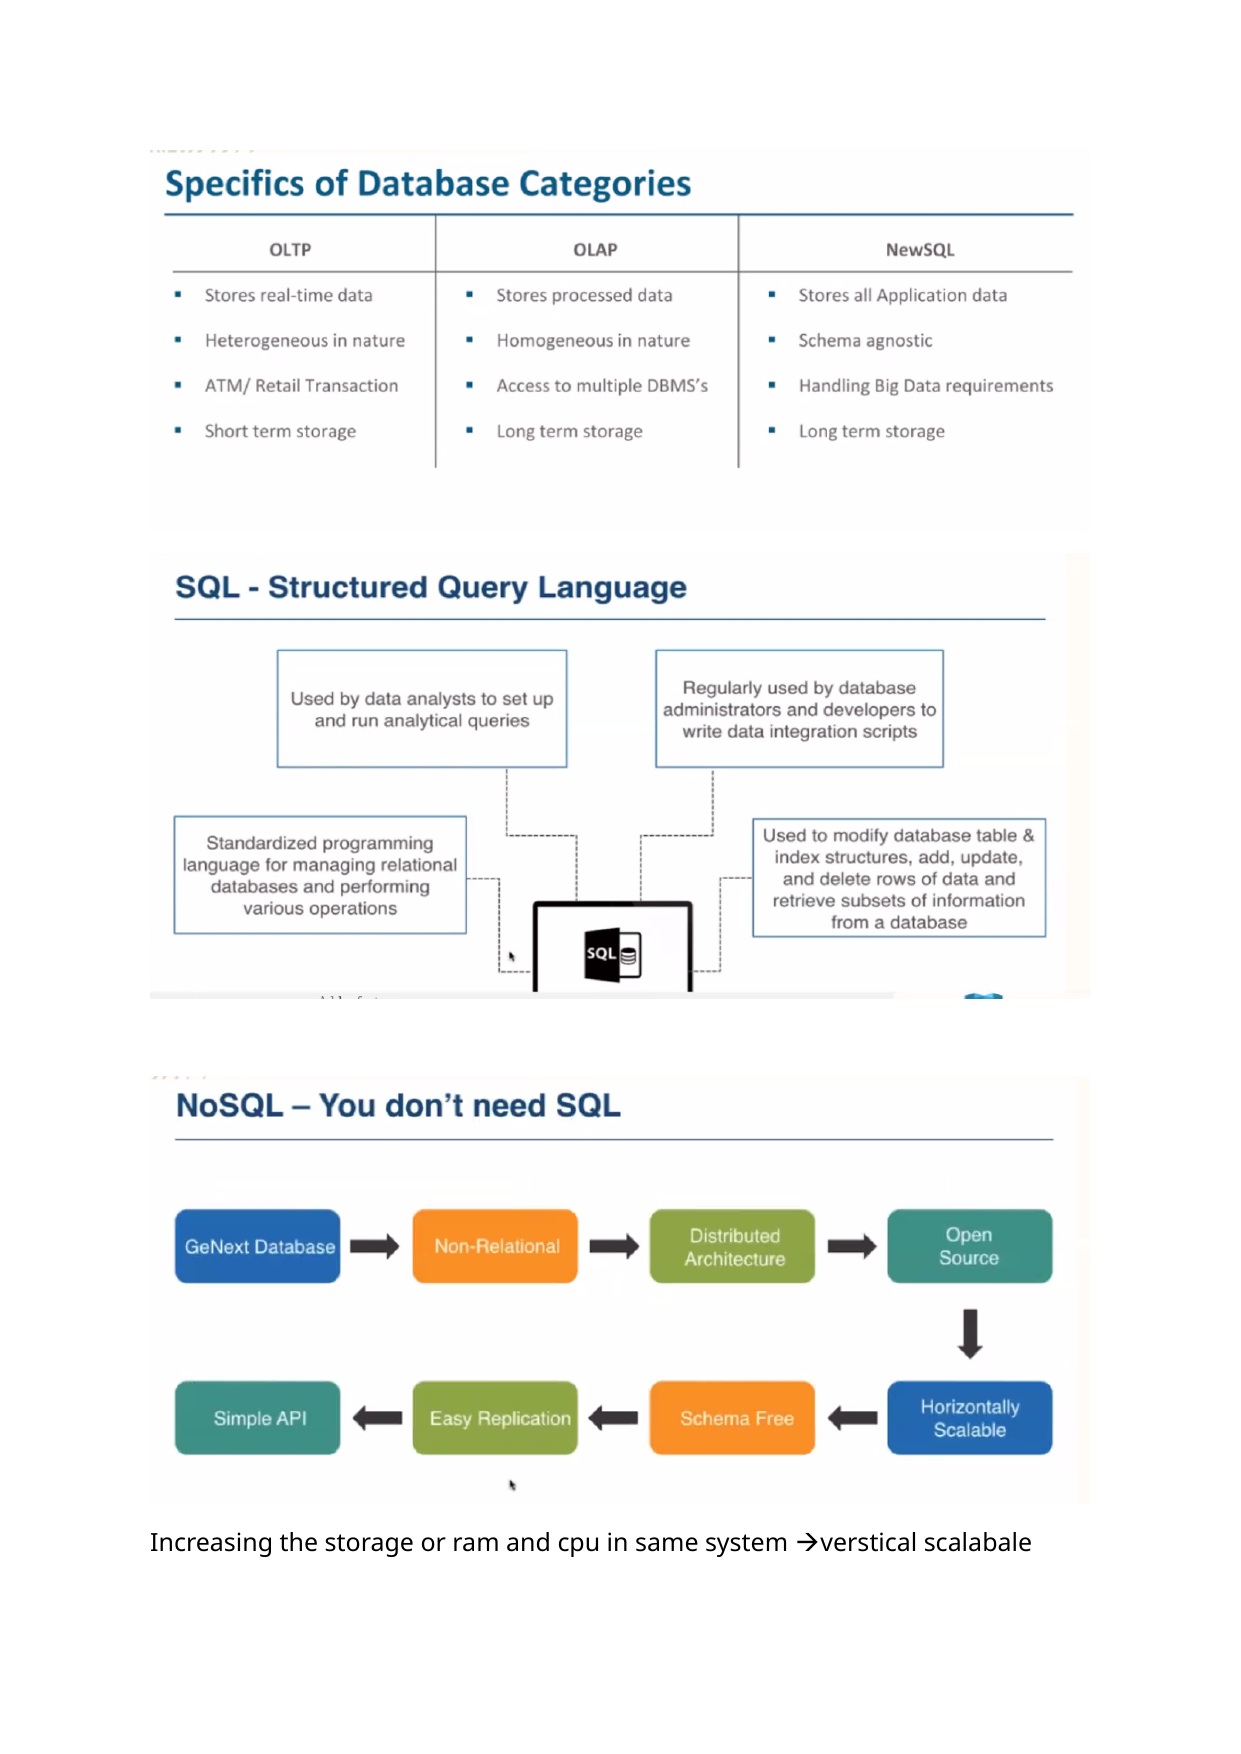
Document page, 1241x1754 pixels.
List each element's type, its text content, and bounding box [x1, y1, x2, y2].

picture [150, 150, 1091, 532]
picture [150, 1076, 1091, 1504]
text Increasing the storage or ram and cpu in same system verstical scalabale [150, 1525, 1090, 1559]
picture [150, 553, 1091, 999]
